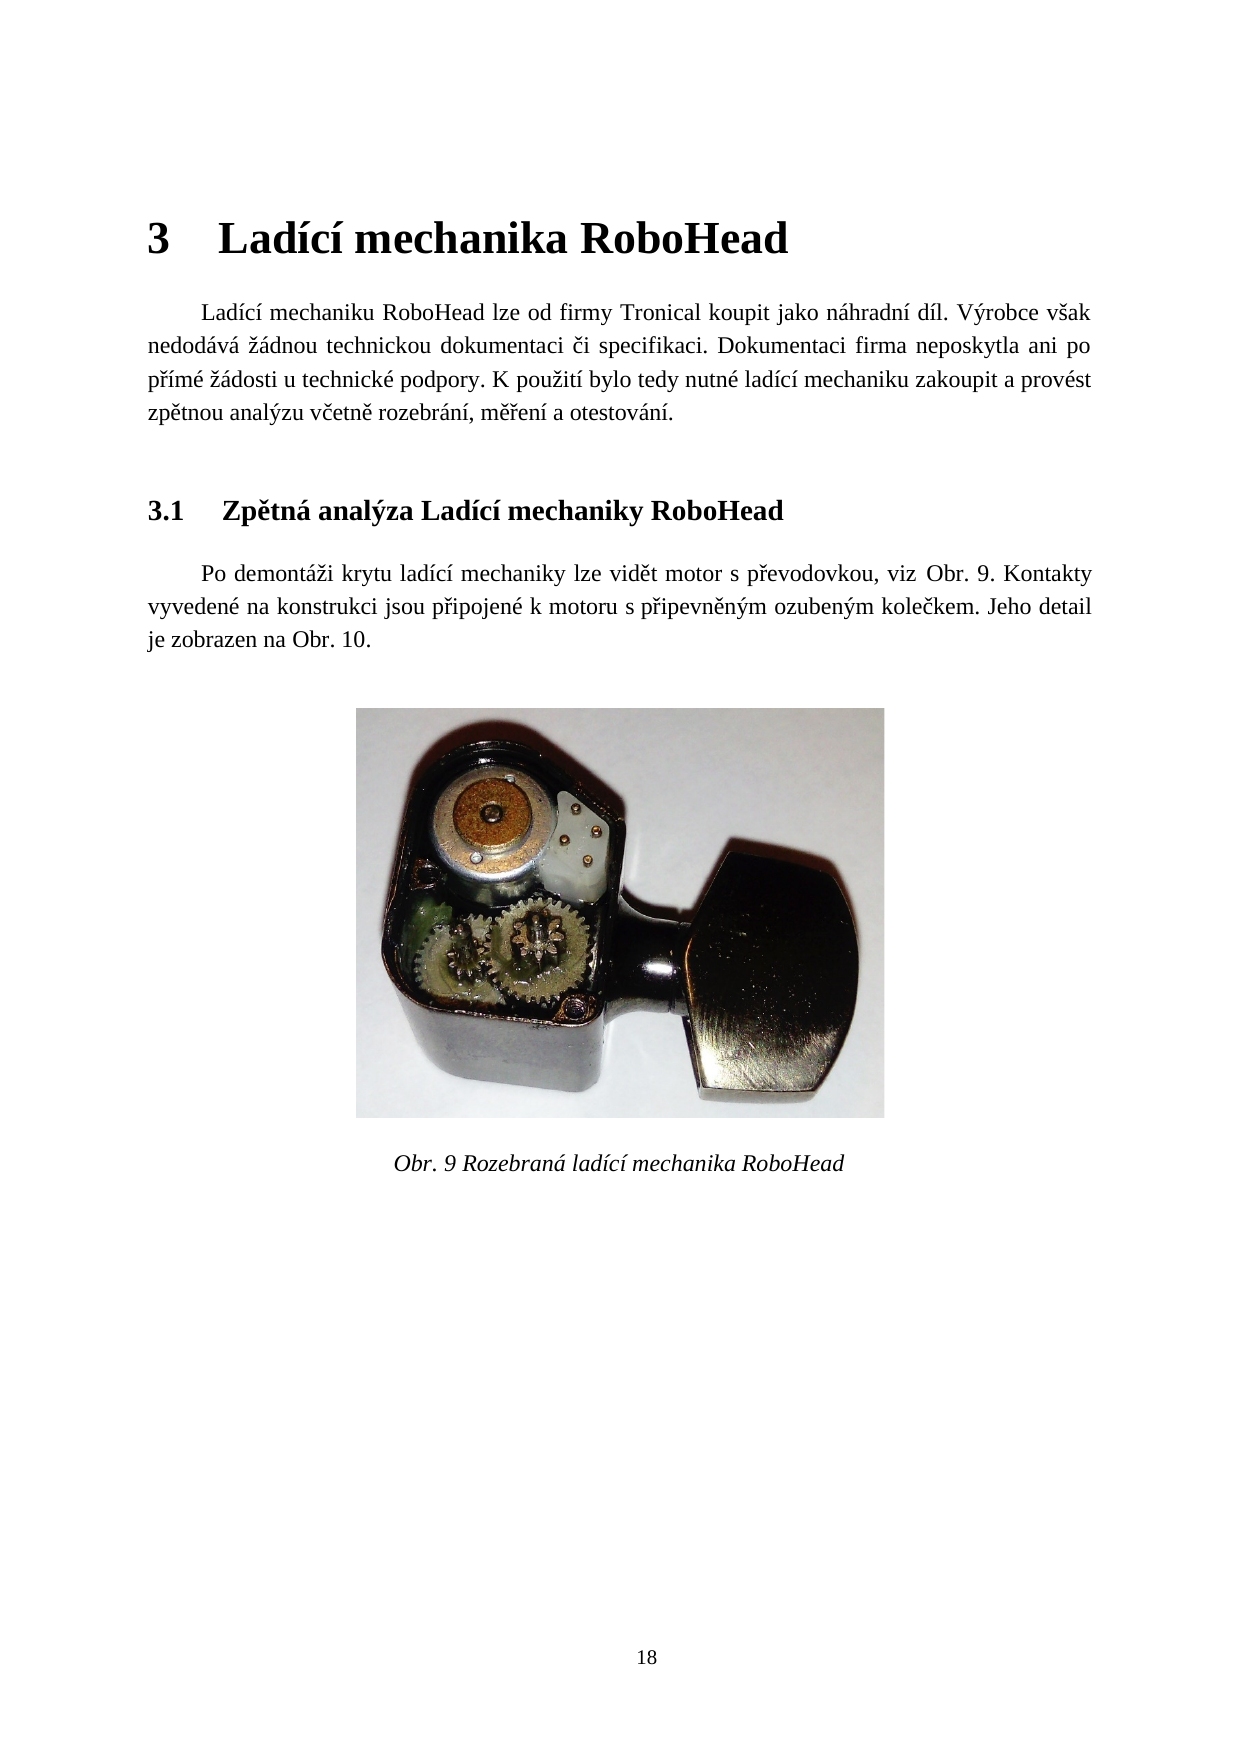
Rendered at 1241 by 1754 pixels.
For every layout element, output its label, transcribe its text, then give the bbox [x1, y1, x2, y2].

subtitle Ladící mechanika RoboHead [148, 210, 1092, 263]
text Ladící mechaniku RoboHead lze od firmy Tronical koupit jako náhradní díl. Výrobce však nedodává žádnou technickou dokumentaci či specifikaci. Dokumentaci firma neposkytla ani po přímé žádosti u technické podpory. K použití bylo tedy nutné ladící mechaniku zakoupit a provést zpětnou analýzu včetně rozebrání, měření a otestování. [148, 298, 1092, 425]
subtitle Zpětná analýza Ladící mechaniky RoboHead [148, 493, 1092, 527]
text Po demontáži krytu ladící mechaniky lze vidět motor s převodovkou, viz obr. 9. Kontakty vyvedené na konstrukci jsou připojené k motoru s připevněným ozubeným kolečkem. Jeho detail je zobrazen na obr. 10. [148, 559, 1092, 652]
picture [356, 708, 885, 1118]
